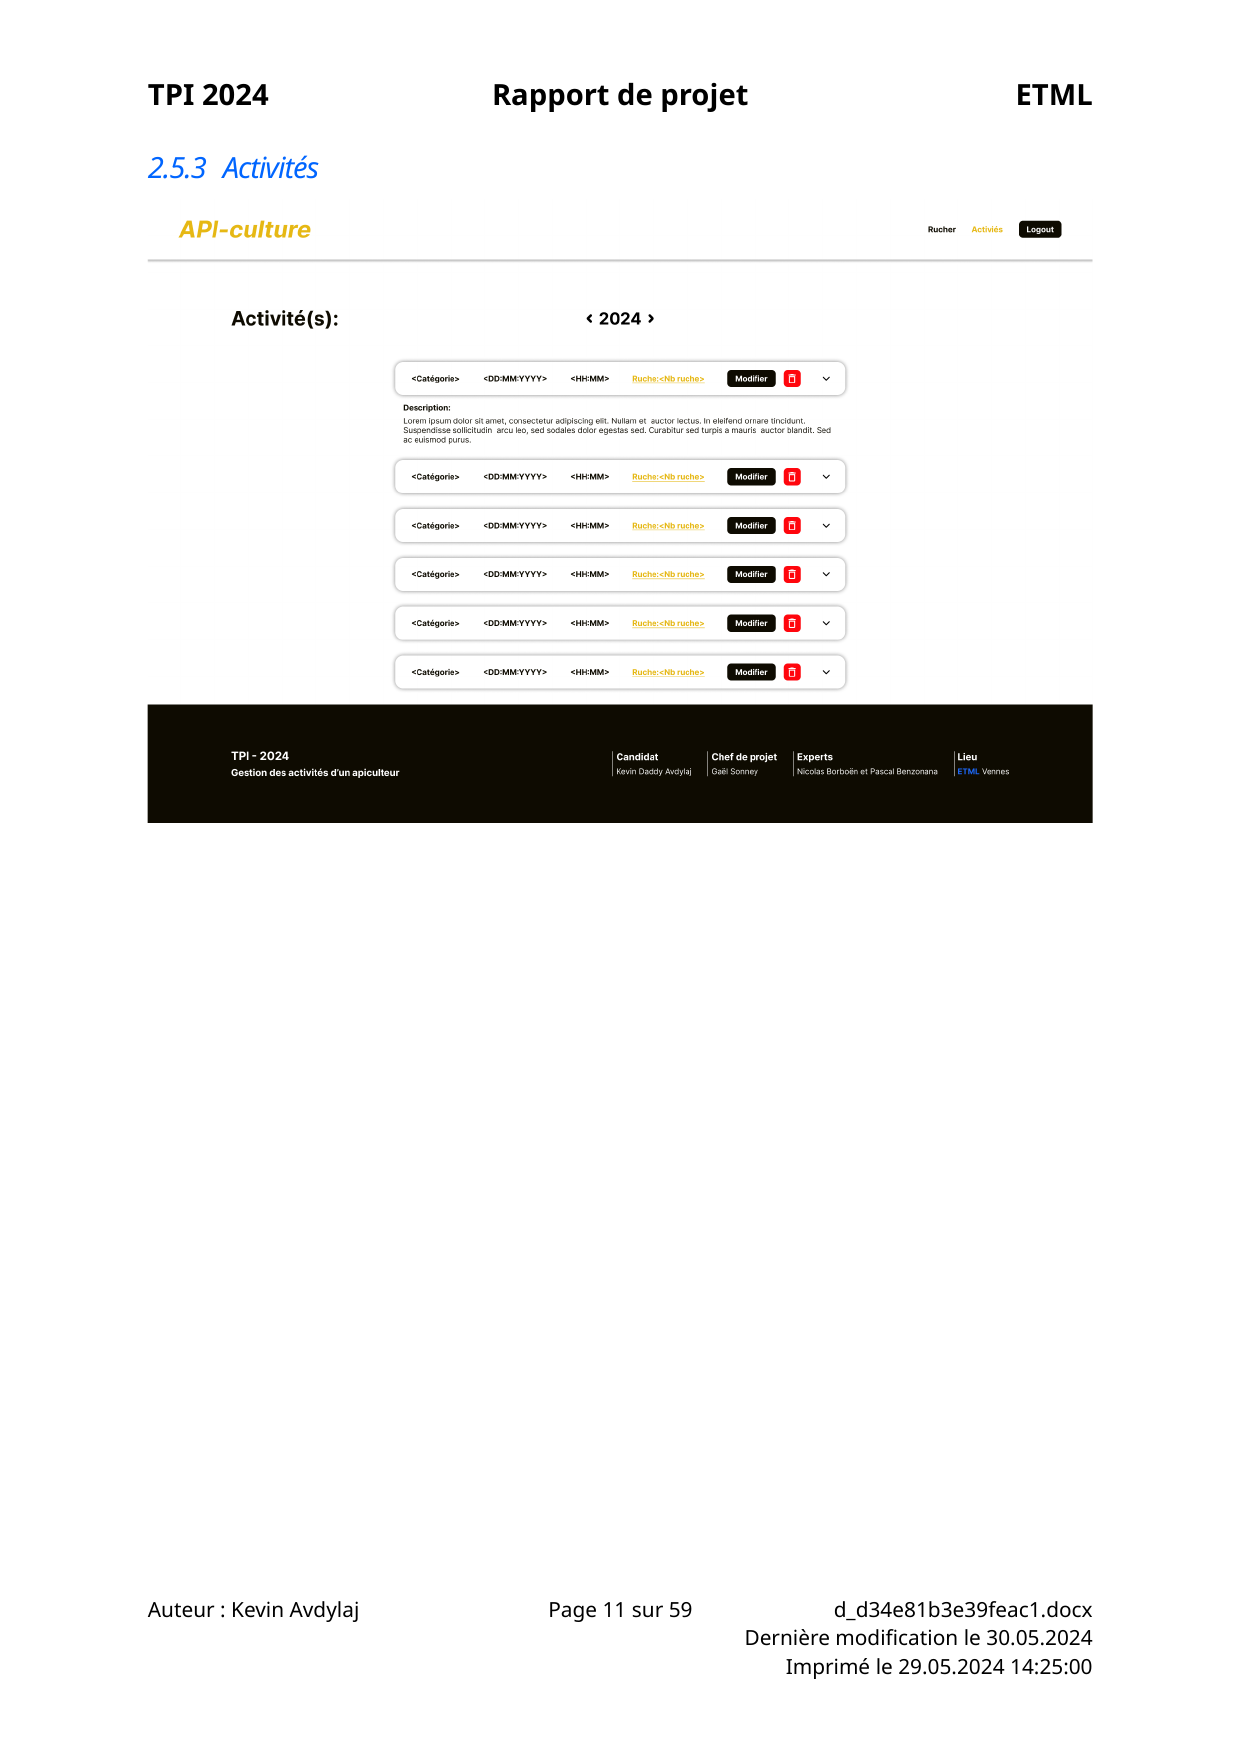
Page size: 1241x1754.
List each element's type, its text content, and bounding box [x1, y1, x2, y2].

subtitle Activités [148, 148, 1093, 187]
picture [147, 199, 1093, 823]
